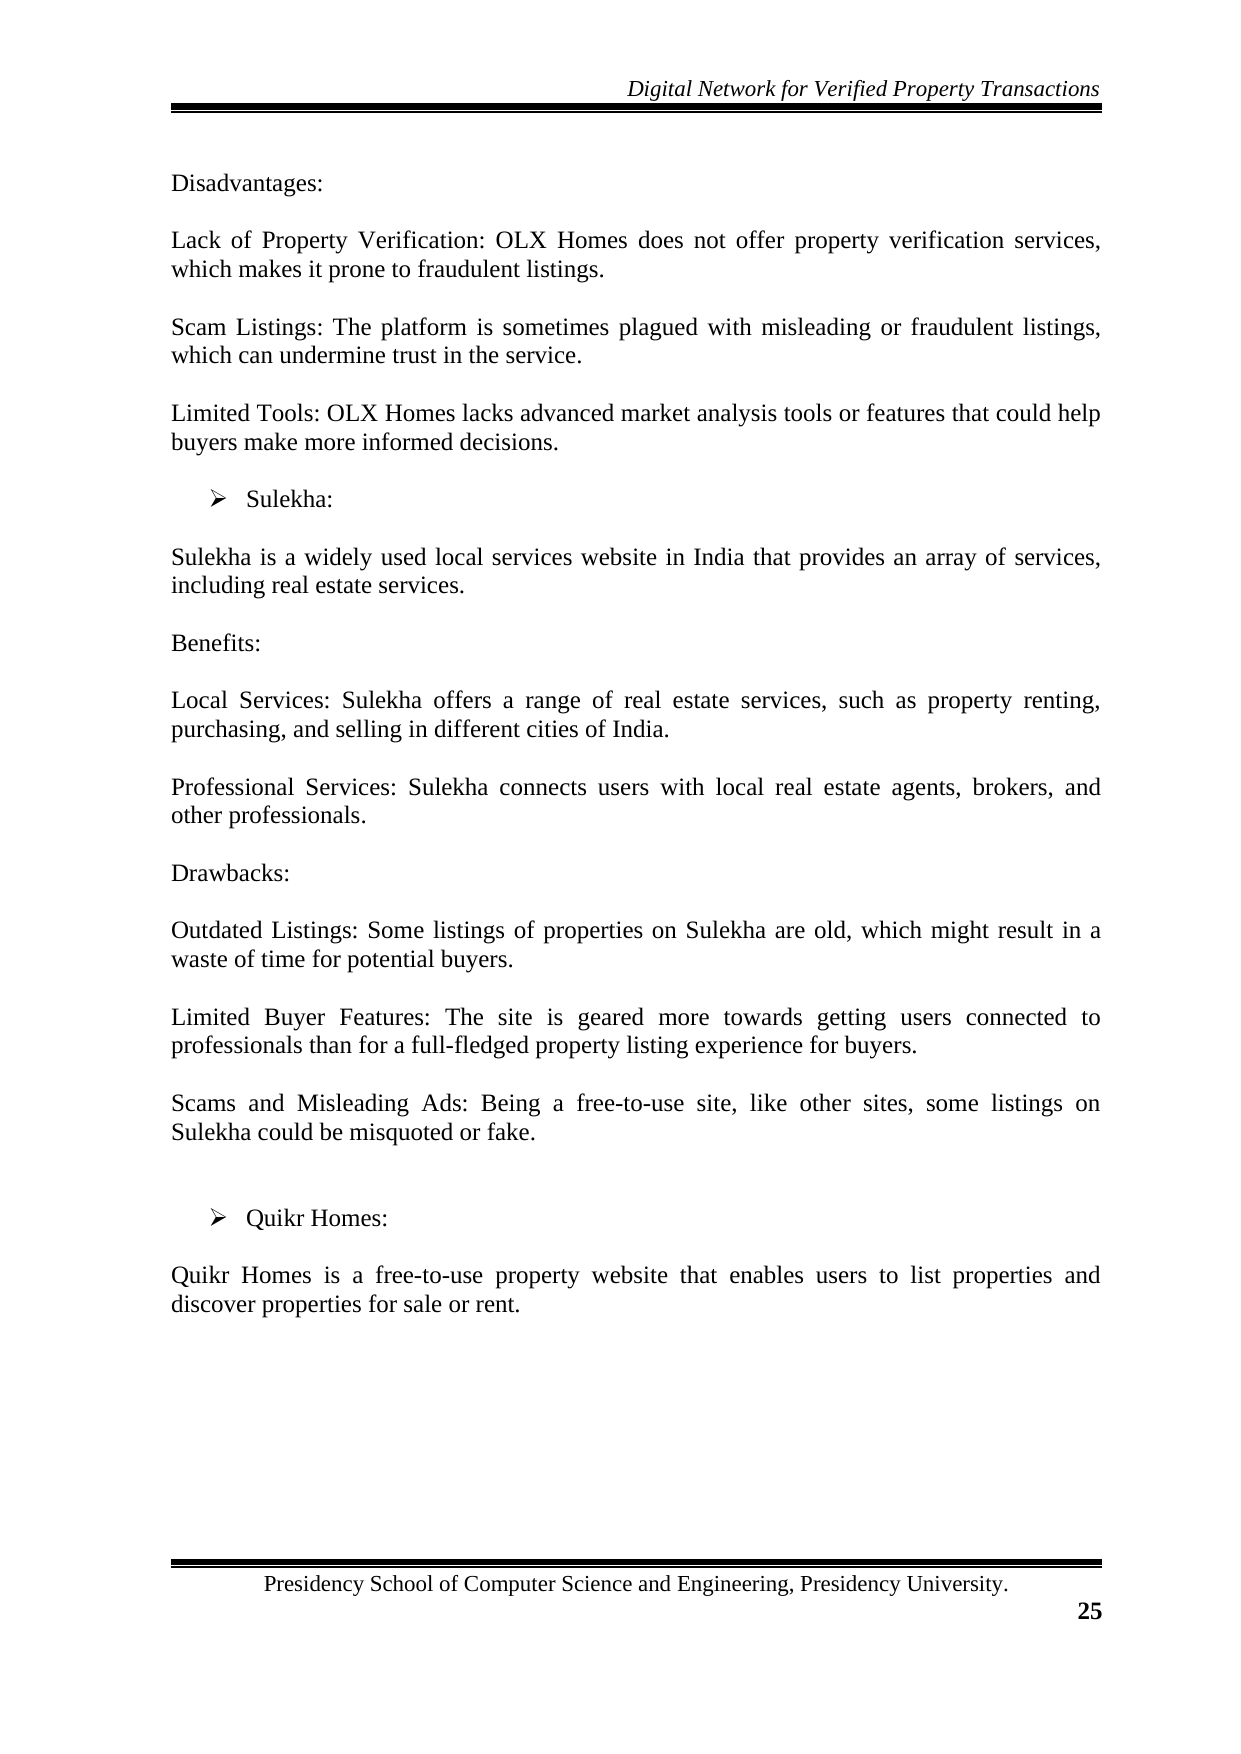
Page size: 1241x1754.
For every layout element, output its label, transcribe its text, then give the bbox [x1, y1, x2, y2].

text Lack of Property Verification: OLX Homes does not offer property verification services, which makes it prone to fraudulent listings. [171, 225, 1102, 283]
text Limited Tools: OLX Homes lacks advanced market analysis tools or features that could help buyers make more informed decisions. [171, 398, 1102, 455]
text Scam Listings: The platform is sometimes plagued with misleading or fraudulent listings, which can undermine trust in the service. [171, 312, 1102, 369]
text Quikr Homes is a free-to-use property website that enables users to list properties and discover properties for sale or rent. [171, 1260, 1102, 1318]
text Scams and Misleading Ads: Being a free-to-use site, like other sites, some listings on Sulekha could be misquoted or fake. [171, 1088, 1102, 1145]
text Drawbacks: [171, 858, 1102, 887]
text Professional Services: Sulekha connects users with local real estate agents, brokers, and other professionals. [171, 772, 1102, 829]
text Disadvantages: [171, 168, 1102, 197]
list Sulekha: [208, 484, 1102, 513]
list Quikr Homes: [208, 1203, 1102, 1232]
text Local Services: Sulekha offers a range of real estate services, such as property renting, purchasing, and selling in different cities of India. [171, 685, 1102, 743]
text Sulekha is a widely used local services website in India that provides an array of services, including real estate services. [171, 542, 1102, 599]
text Benefits: [171, 628, 1102, 657]
text Outdated Listings: Some listings of properties on Sulekha are old, which might result in a waste of time for potential buyers. [171, 915, 1102, 973]
text Limited Buyer Features: The site is geared more towards getting users connected to professionals than for a full-fledged property listing experience for buyers. [171, 1002, 1102, 1059]
